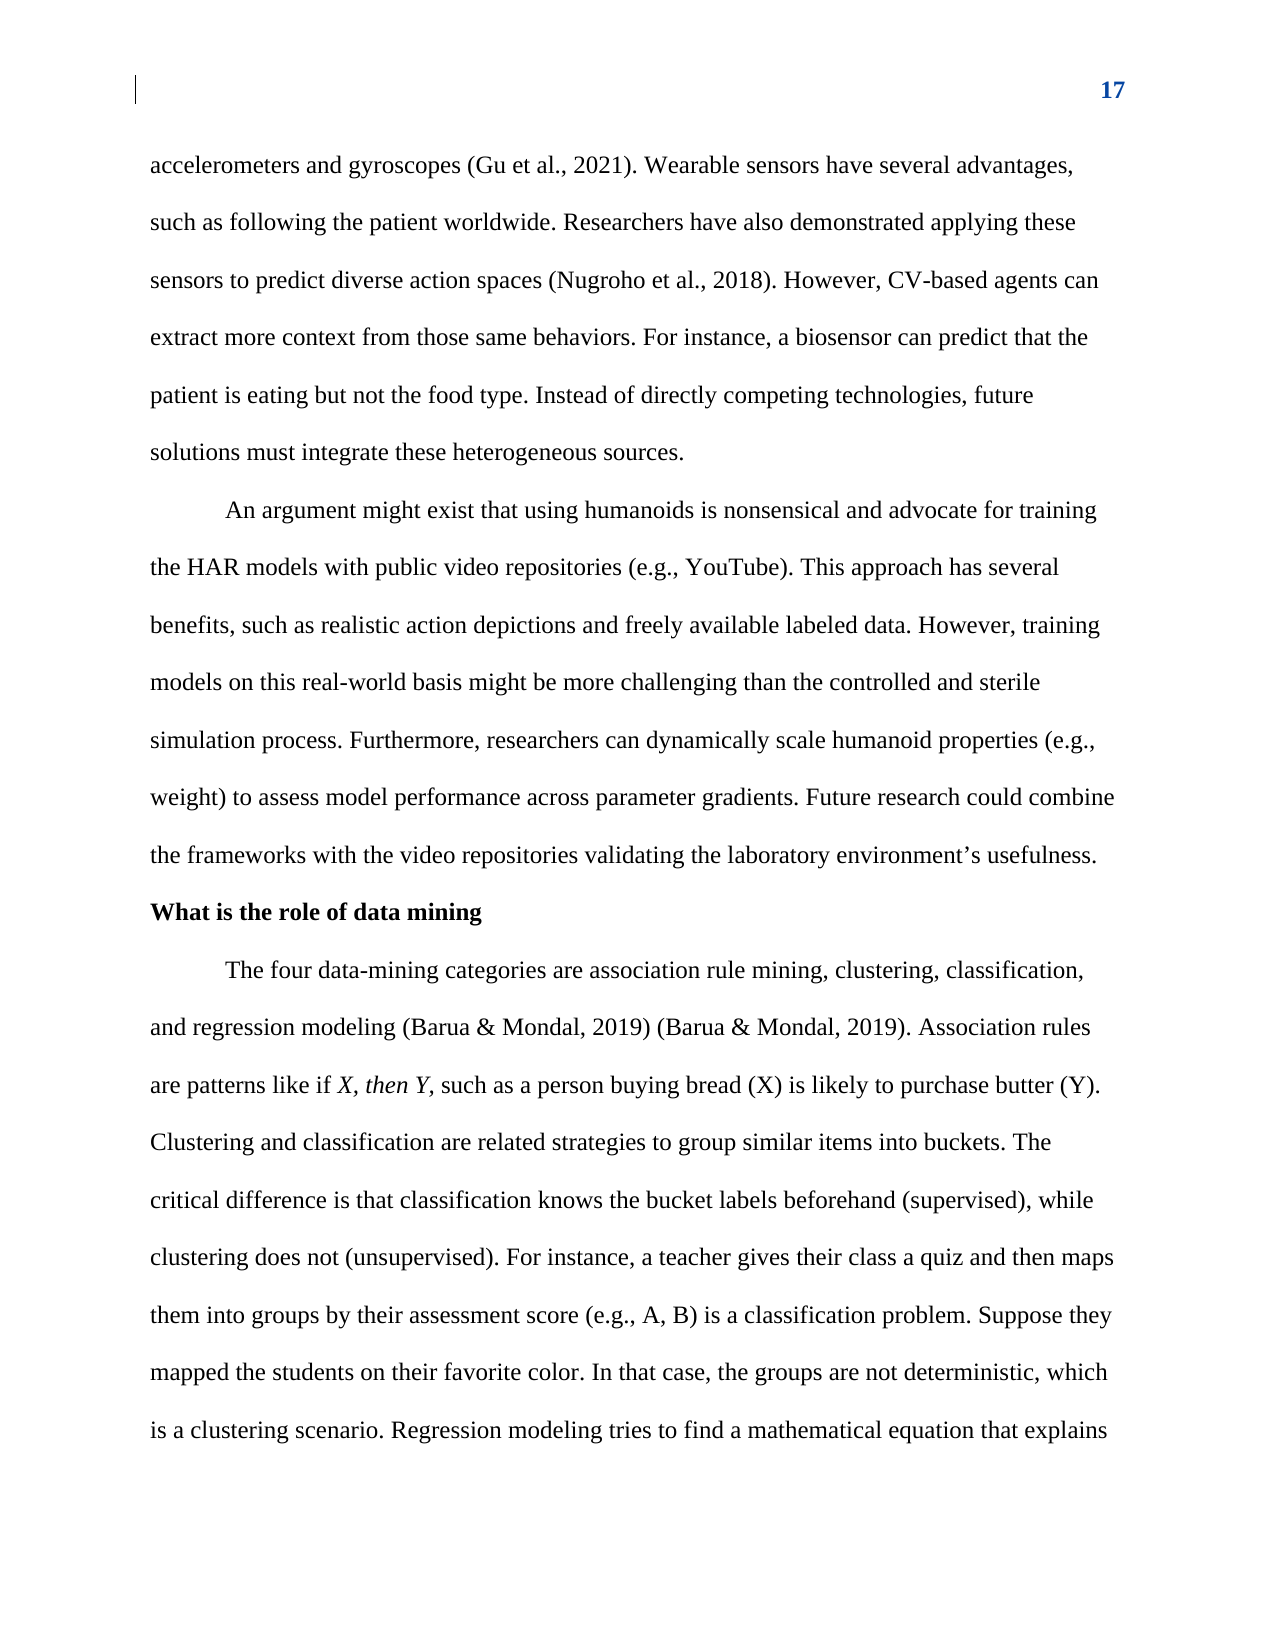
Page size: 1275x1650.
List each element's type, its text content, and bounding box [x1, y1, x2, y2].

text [150, 150, 1125, 466]
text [150, 955, 1125, 1444]
subtitle What is the role of data mining [150, 897, 1125, 926]
text An argument might exist that using humanoids is nonsensical and advocate for training the HAR models with public video repositories (e.g., YouTube). This approach has several benefits, such as realistic action depictions and freely available labeled data. However, training models on this real-world basis might be more challenging than the controlled and sterile simulation process. Furthermore, researchers can dynamically scale humanoid properties (e.g., weight) to assess model performance across parameter gradients. Future research could combine the frameworks with the video repositories validating the laboratory environment’s usefulness. [150, 495, 1125, 869]
